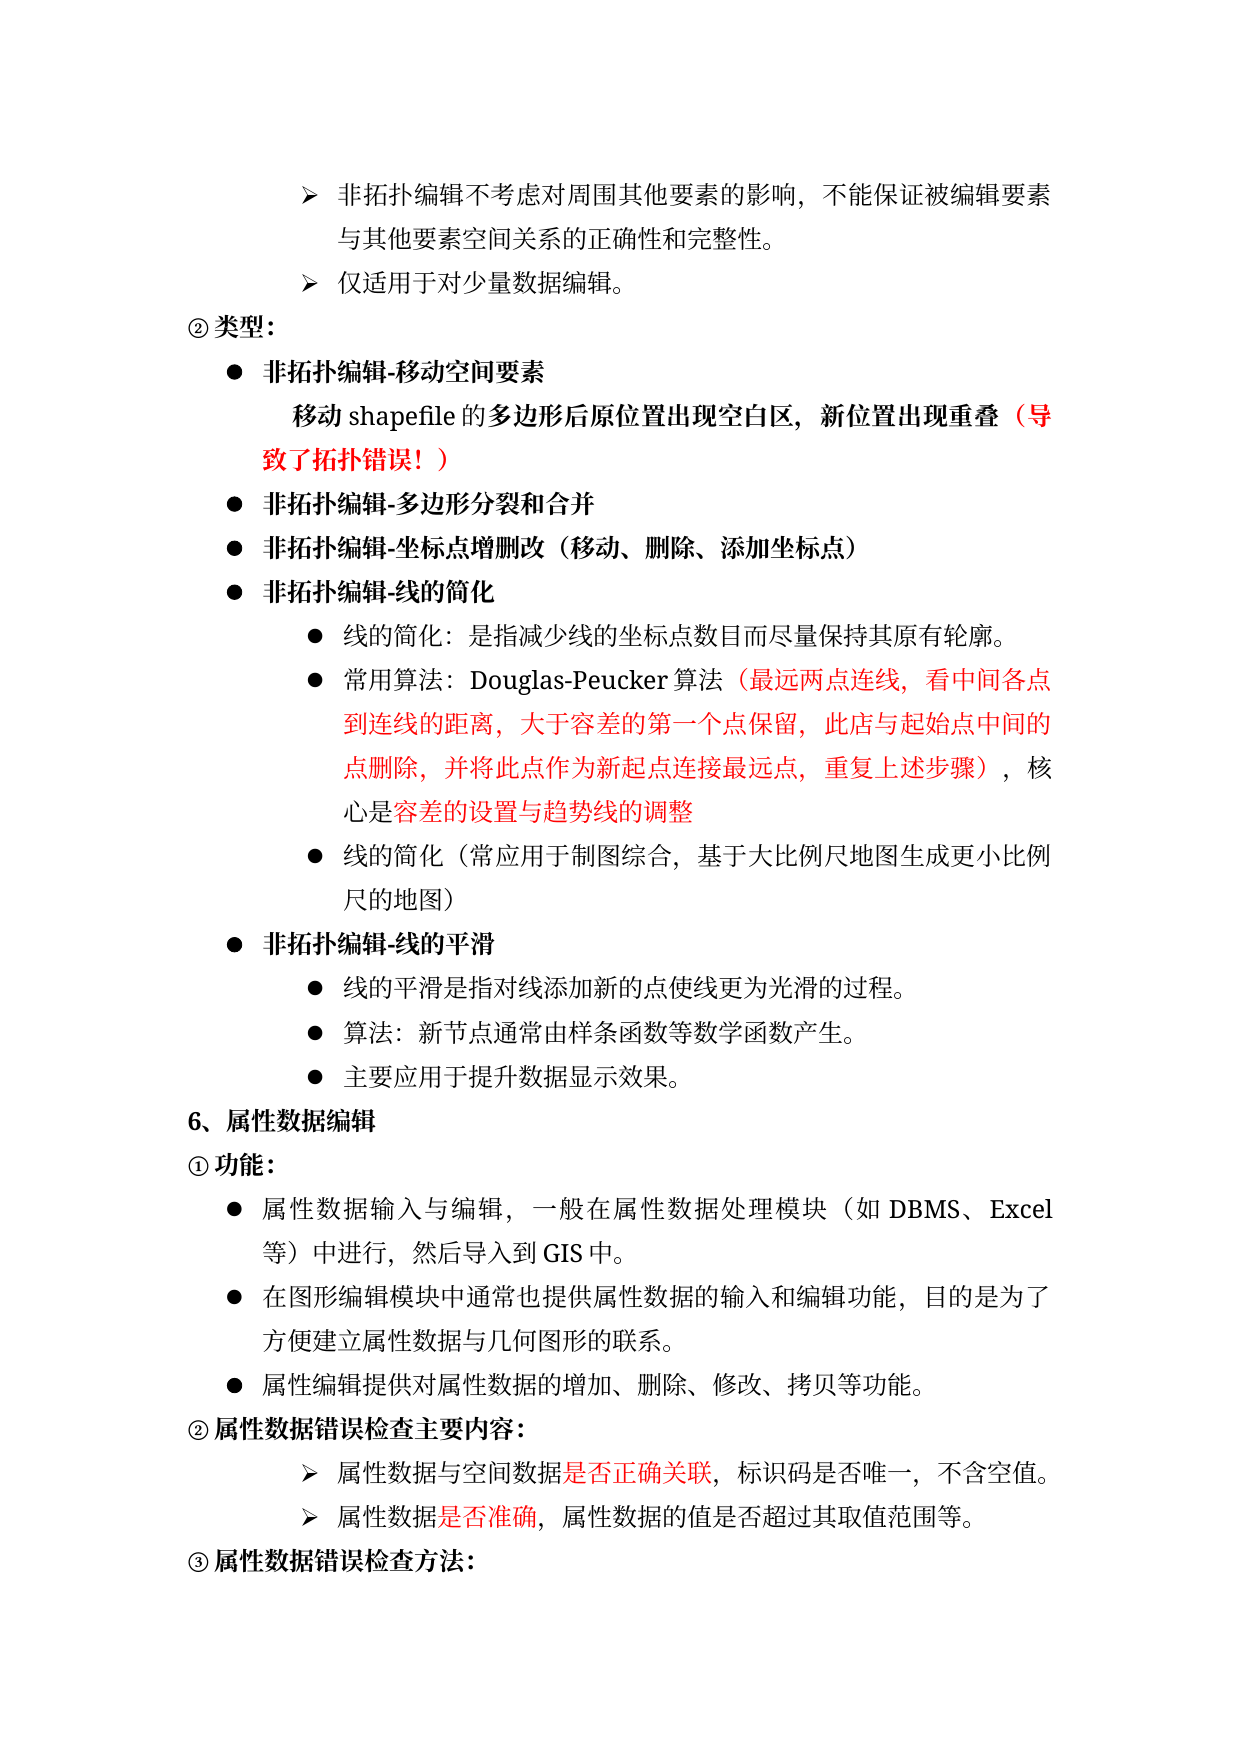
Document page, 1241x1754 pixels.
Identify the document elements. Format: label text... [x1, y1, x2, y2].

list 非拓扑编辑-多边形分裂和合并 [225, 480, 1053, 524]
text ②属性数据错误检查主要内容： [187, 1406, 1053, 1450]
list 属性数据输入与编辑，一般在属性数据处理模块（如DBMS、Excel等）中进行，然后导入到GIS中。 [225, 1185, 1053, 1273]
list 线的简化（常应用于制图综合，基于大比例尺地图生成更小比例尺的地图） [306, 833, 1053, 921]
list 属性数据与空间数据是否正确关联，标识码是否唯一，不含空值。 [300, 1450, 1053, 1494]
list 算法：新节点通常由样条函数等数学函数产生。 [306, 1009, 1053, 1053]
list 常用算法：Douglas-Peucker算法（最远两点连线，看中间各点到连线的距离，大于容差的第一个点保留，此店与起始点中间的点删除，并将此点作为新起点连接最远点，重复上述步骤），核心是容差的设置与趋势线的调整 [306, 657, 1053, 833]
list 非拓扑编辑-线的简化 [225, 568, 1053, 613]
text ③属性数据错误检查方法： [187, 1538, 1053, 1582]
text 移动shapefile的多边形后原位置出现空白区，新位置出现重叠（导致了拓扑错误！） [262, 392, 1053, 480]
list 属性数据是否准确，属性数据的值是否超过其取值范围等。 [300, 1494, 1053, 1538]
text 6、属性数据编辑 [187, 1097, 1053, 1141]
list 主要应用于提升数据显示效果。 [306, 1053, 1053, 1097]
text ②类型： [187, 304, 1053, 348]
list 线的简化：是指减少线的坐标点数目而尽量保持其原有轮廓。 [306, 613, 1053, 657]
list 在图形编辑模块中通常也提供属性数据的输入和编辑功能，目的是为了方便建立属性数据与几何图形的联系。 [225, 1273, 1053, 1362]
list 非拓扑编辑-移动空间要素 [225, 348, 1053, 392]
list 仅适用于对少量数据编辑。 [300, 260, 1053, 304]
list 非拓扑编辑-坐标点增删改（移动、删除、添加坐标点） [225, 524, 1053, 568]
list 非拓扑编辑-线的平滑 [225, 921, 1053, 965]
list 线的平滑是指对线添加新的点使线更为光滑的过程。 [306, 965, 1053, 1009]
list 属性编辑提供对属性数据的增加、删除、修改、拷贝等功能。 [225, 1362, 1053, 1406]
text ①功能： [187, 1141, 1053, 1185]
list 非拓扑编辑不考虑对周围其他要素的影响，不能保证被编辑要素与其他要素空间关系的正确性和完整性。 [300, 172, 1053, 260]
